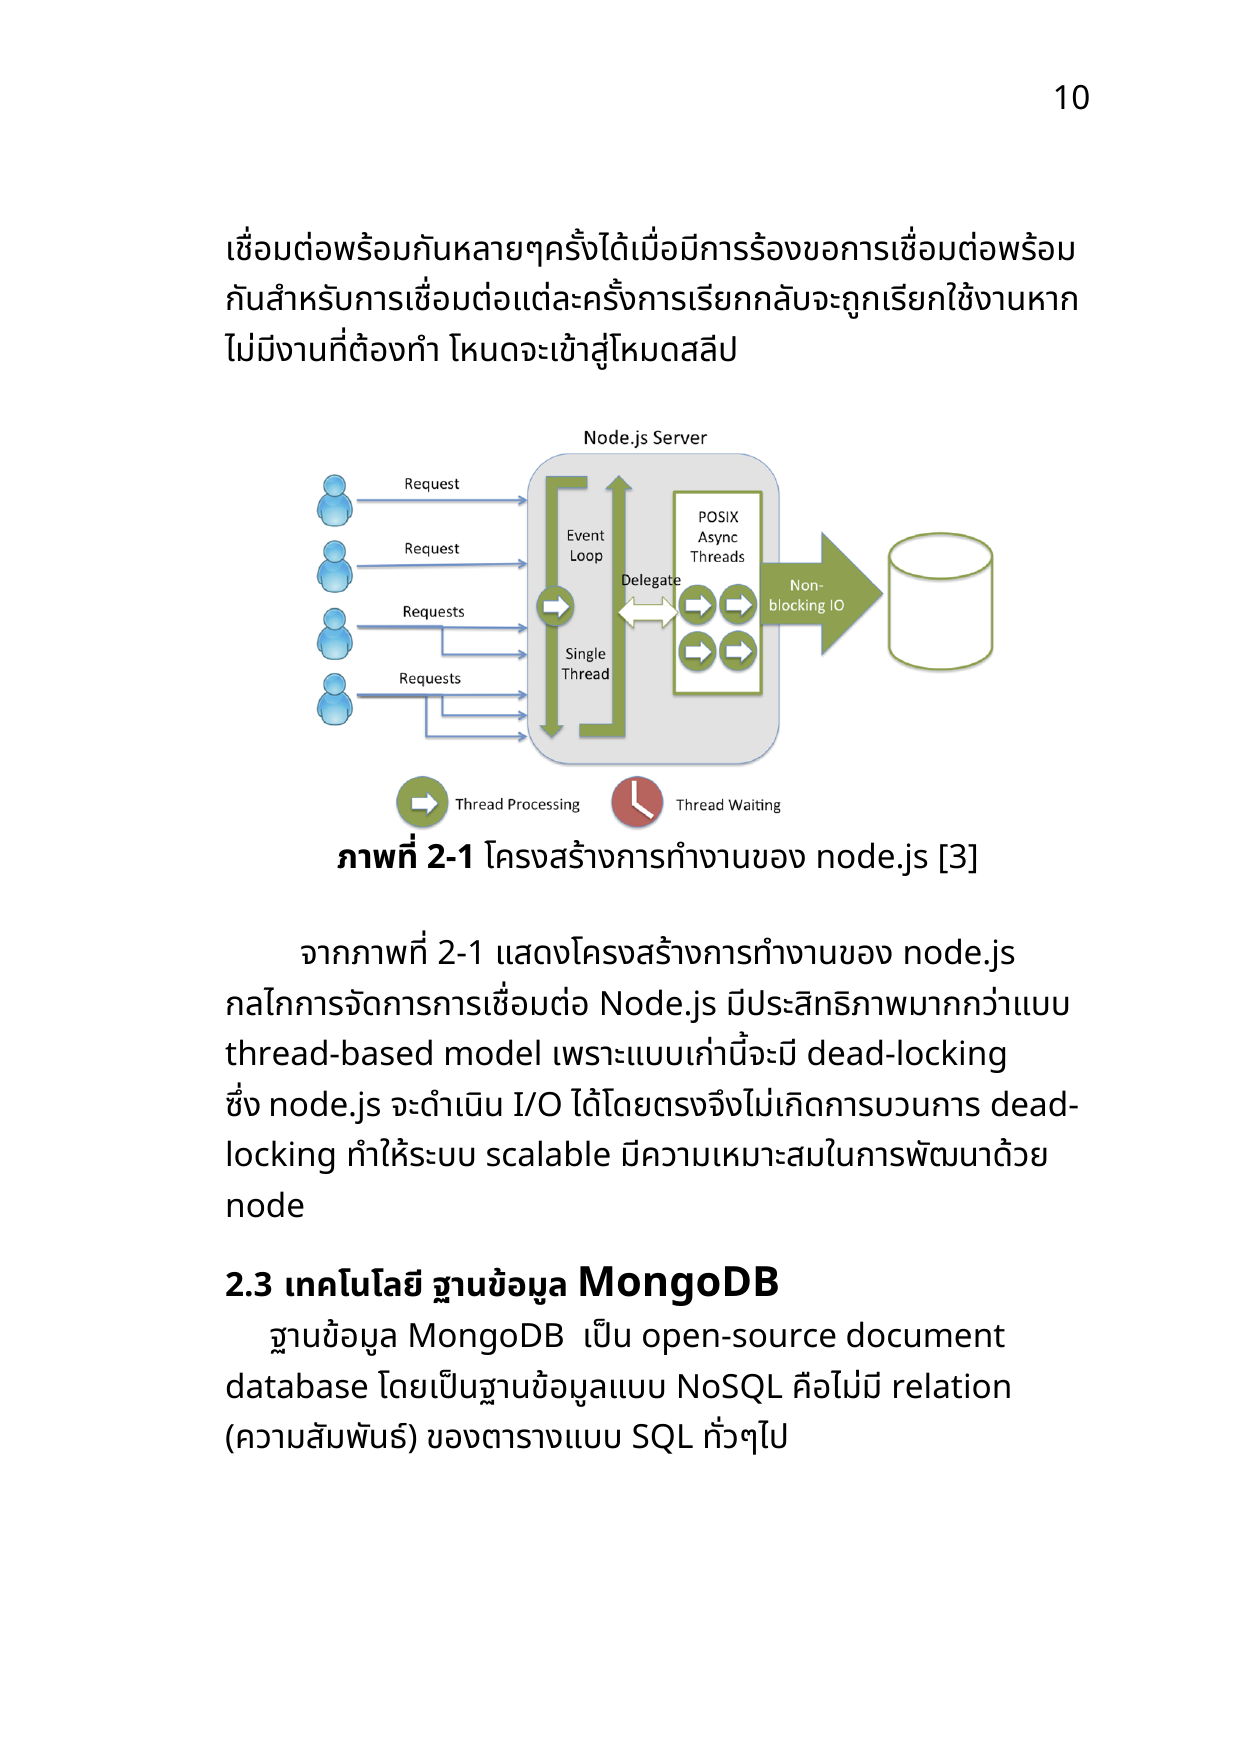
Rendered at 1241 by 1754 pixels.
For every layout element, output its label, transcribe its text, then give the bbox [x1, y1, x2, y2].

text ฐานข้อมูล MongoDB เป็น open-source document database โดยเป็นฐานข้อมูลแบบ NoSQL คือไม่มี relation (ความสัมพันธ์) ของตารางแบบ SQL ทั่วๆไป [225, 1312, 1090, 1464]
text จากภาพที่ 2-1 แสดงโครงสร้างการทำงานของ node.js กลไกการจัดการการเชื่อมต่อ Node.js มีประสิทธิภาพมากกว่าแบบ thread-based model เพราะแบบเก่านี้จะมี dead-locking ซึ่งnode.js จะดำเนิน I/O ได้โดยตรงจึงไม่เกิดการบวนการ dead-locking ทำให้ระบบ scalable มีความเหมาะสมในการพัฒนาด้วย node [225, 929, 1090, 1227]
text 2.3 เทคโนโลยี ฐานข้อมูล MongoDB [225, 1252, 1090, 1312]
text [225, 225, 1090, 376]
text ภาพที่ 2-1 โครงสร้างการทำงานของ node.js [3] [225, 833, 1090, 883]
picture [313, 421, 1002, 833]
